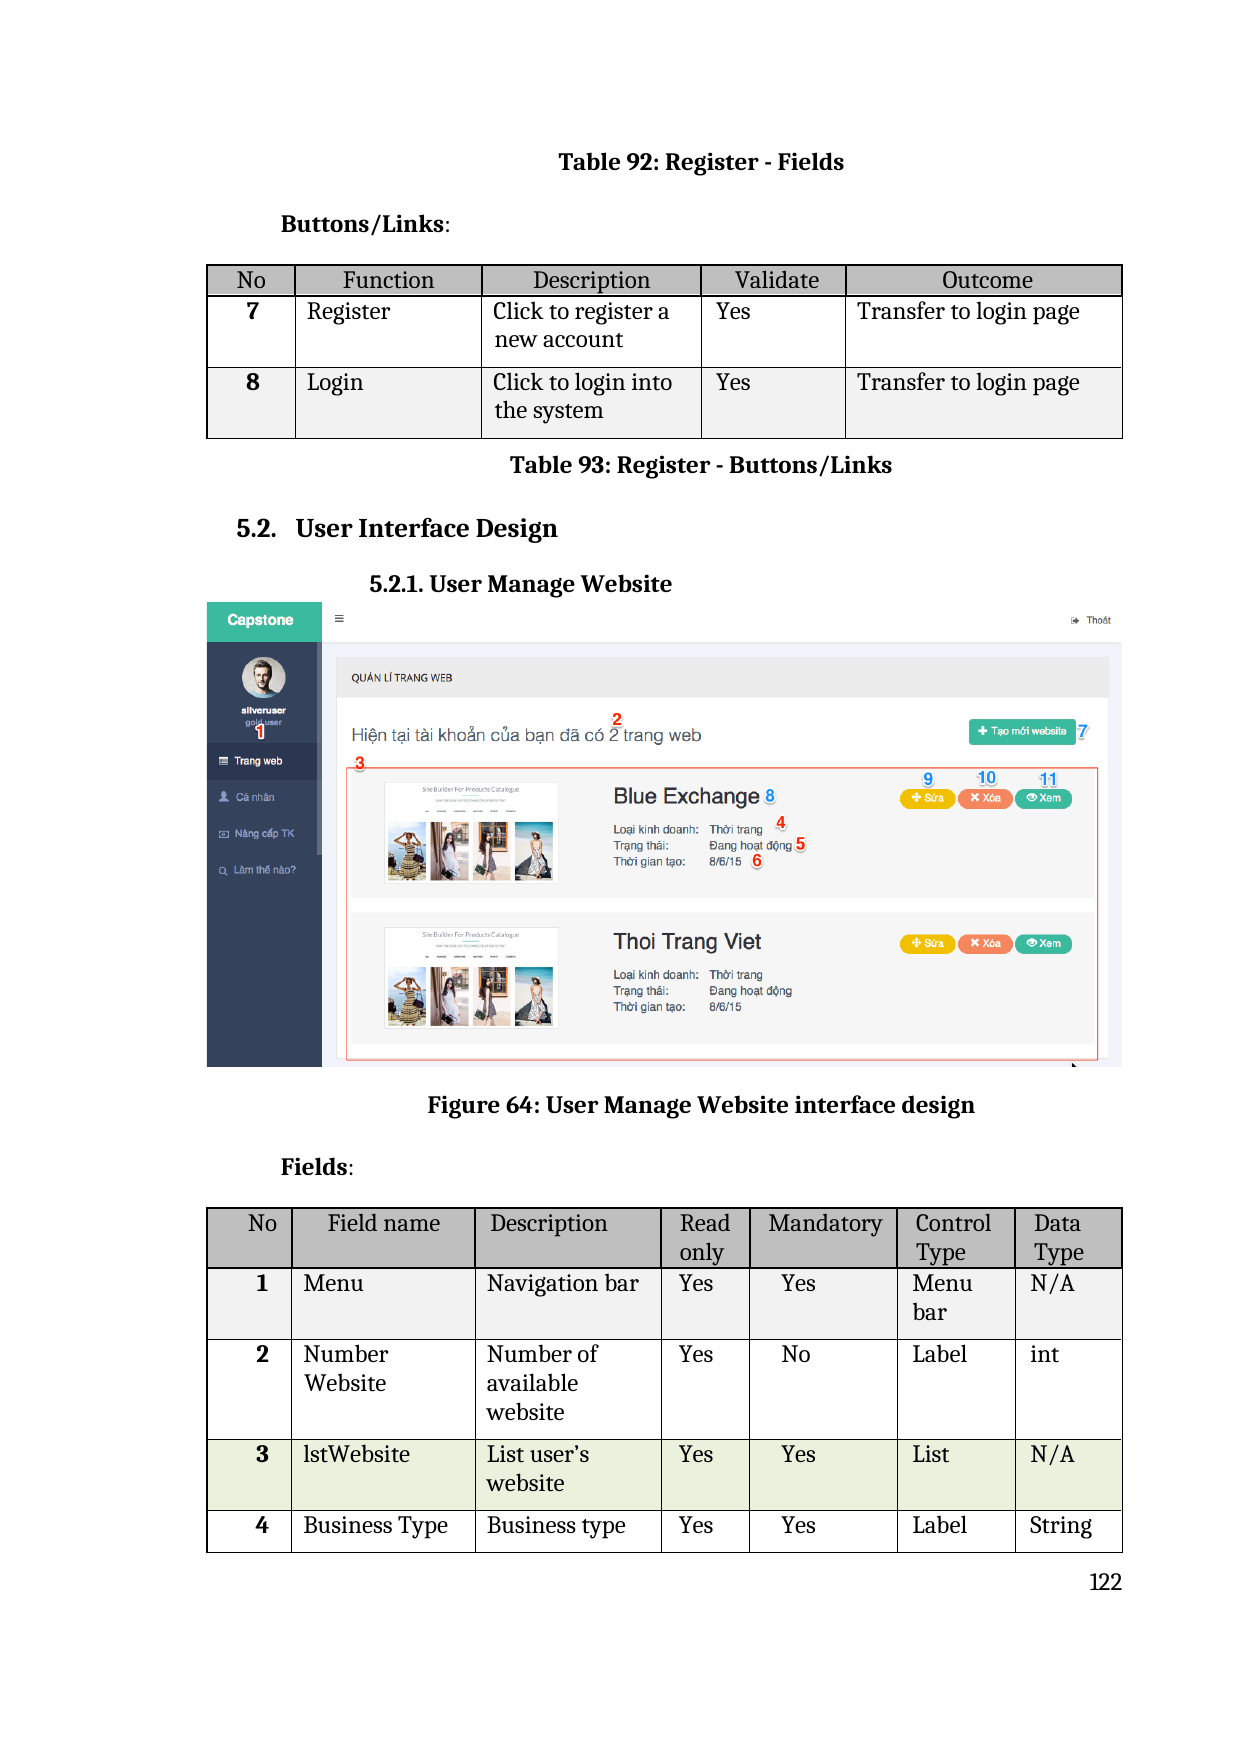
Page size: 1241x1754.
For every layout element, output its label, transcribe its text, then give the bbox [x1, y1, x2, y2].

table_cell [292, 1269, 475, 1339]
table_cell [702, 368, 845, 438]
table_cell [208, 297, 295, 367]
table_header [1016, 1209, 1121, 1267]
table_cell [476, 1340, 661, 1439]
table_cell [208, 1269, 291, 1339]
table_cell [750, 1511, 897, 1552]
text Buttons/Links: [281, 210, 1122, 238]
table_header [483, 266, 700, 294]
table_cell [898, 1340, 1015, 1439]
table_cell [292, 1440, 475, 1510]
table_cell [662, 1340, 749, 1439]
text Fields: [281, 1153, 1122, 1182]
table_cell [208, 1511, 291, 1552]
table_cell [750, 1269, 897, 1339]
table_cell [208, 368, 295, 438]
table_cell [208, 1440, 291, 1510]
subtitle User Manage Website [281, 570, 1122, 598]
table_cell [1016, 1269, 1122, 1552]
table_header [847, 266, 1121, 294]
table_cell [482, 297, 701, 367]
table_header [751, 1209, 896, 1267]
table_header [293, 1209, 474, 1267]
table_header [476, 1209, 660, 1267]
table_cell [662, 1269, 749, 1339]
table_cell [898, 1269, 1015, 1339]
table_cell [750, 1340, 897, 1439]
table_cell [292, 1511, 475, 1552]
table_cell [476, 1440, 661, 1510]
subtitle User Interface Design [236, 513, 1122, 544]
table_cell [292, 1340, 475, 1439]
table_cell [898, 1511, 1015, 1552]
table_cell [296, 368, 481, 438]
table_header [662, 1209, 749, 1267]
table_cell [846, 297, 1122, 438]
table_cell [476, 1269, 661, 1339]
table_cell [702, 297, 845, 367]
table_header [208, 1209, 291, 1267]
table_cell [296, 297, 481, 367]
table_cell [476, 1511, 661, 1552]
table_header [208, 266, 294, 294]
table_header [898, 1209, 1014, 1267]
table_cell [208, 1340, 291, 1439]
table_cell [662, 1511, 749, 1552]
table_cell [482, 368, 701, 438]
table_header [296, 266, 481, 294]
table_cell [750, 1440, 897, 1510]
picture [206, 602, 1122, 1067]
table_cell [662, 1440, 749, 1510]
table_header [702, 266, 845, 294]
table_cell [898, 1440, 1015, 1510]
